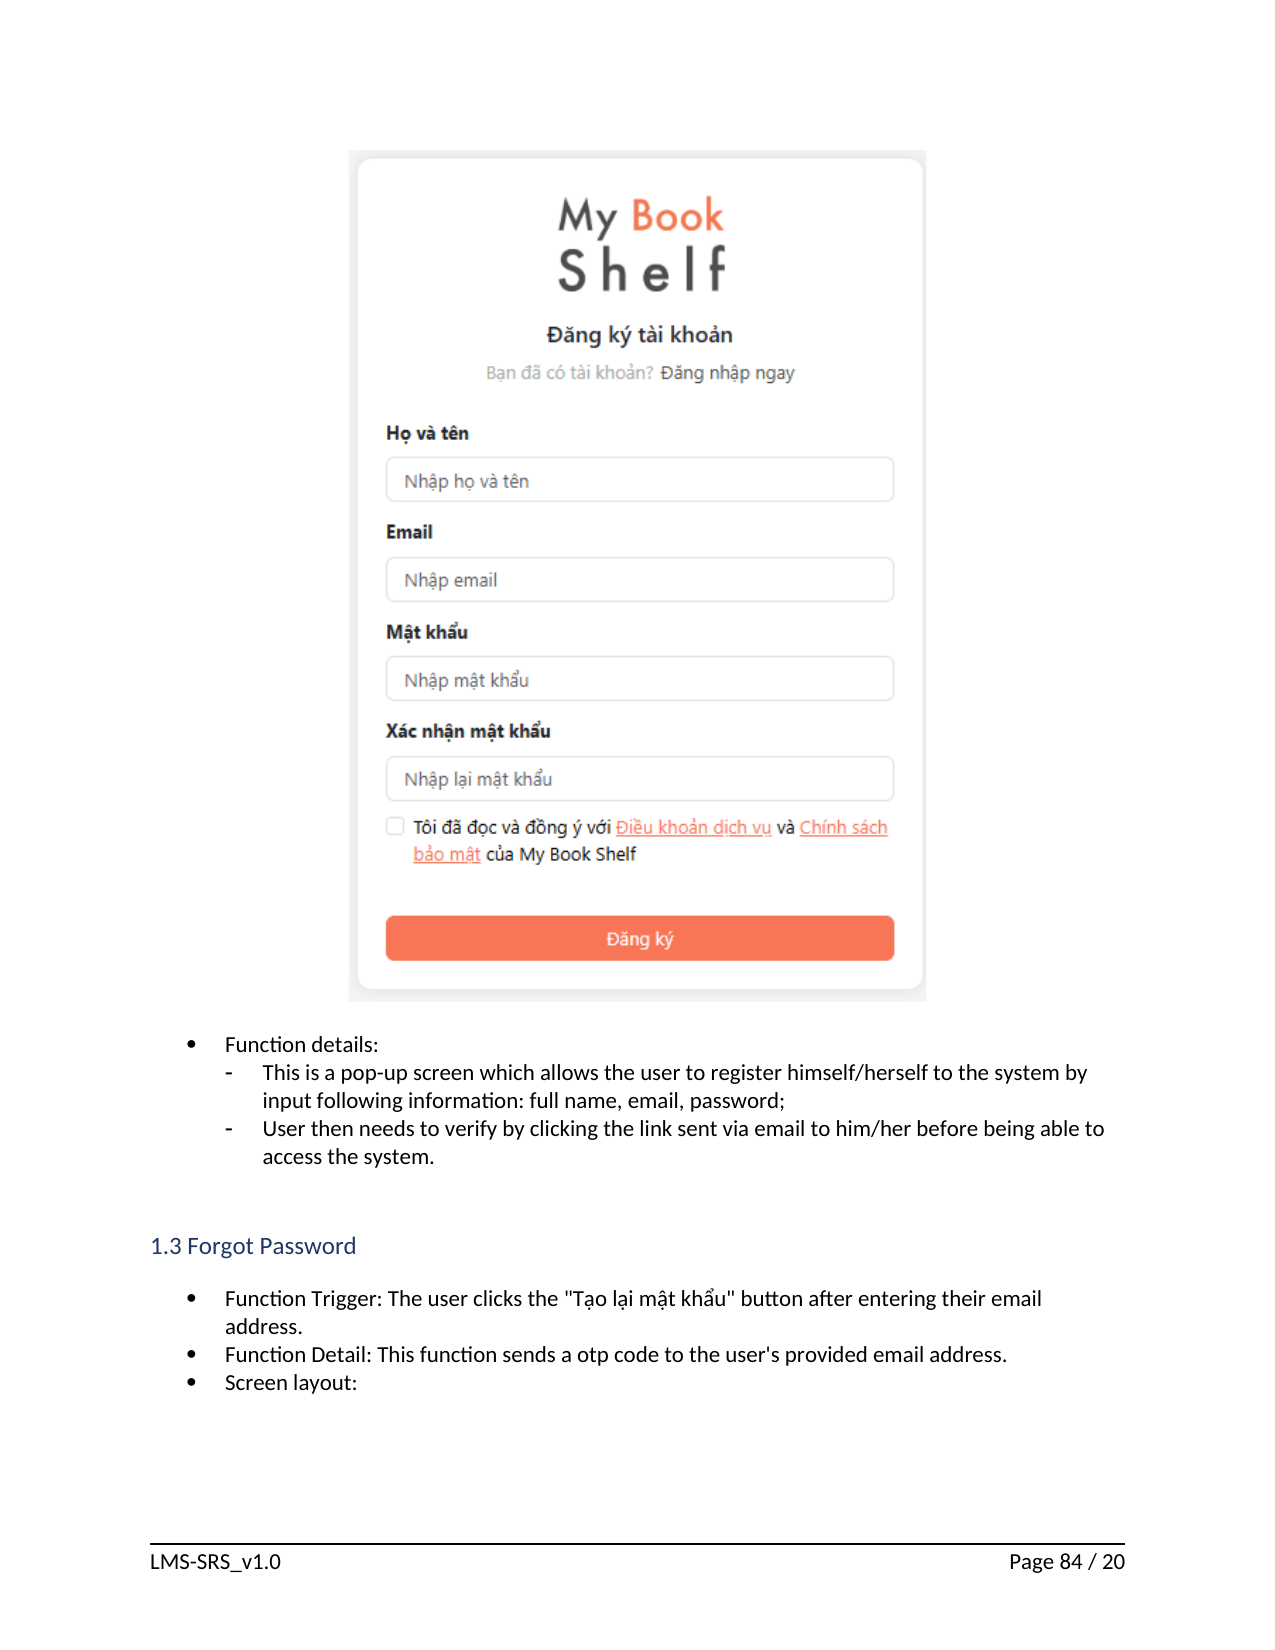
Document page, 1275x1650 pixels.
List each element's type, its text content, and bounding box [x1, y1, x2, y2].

list Function details: [187, 1030, 1125, 1058]
subtitle 1.3 Forgot Password [150, 1230, 1125, 1261]
list User then needs to verify by clicking the link sent via email to him/her before being able to access the system. [225, 1114, 1125, 1170]
list Screen layout: [187, 1368, 1125, 1397]
list This is a pop-up screen which allows the user to register himself/herself to the system by input following information: full name, email, password; [225, 1058, 1125, 1114]
list Function Trigger: The user clicks the "Tạo lại mật khẩu" button after entering their email address. [187, 1284, 1125, 1341]
list Function Detail: This function sends a otp code to the user's provided email address. [187, 1341, 1125, 1368]
